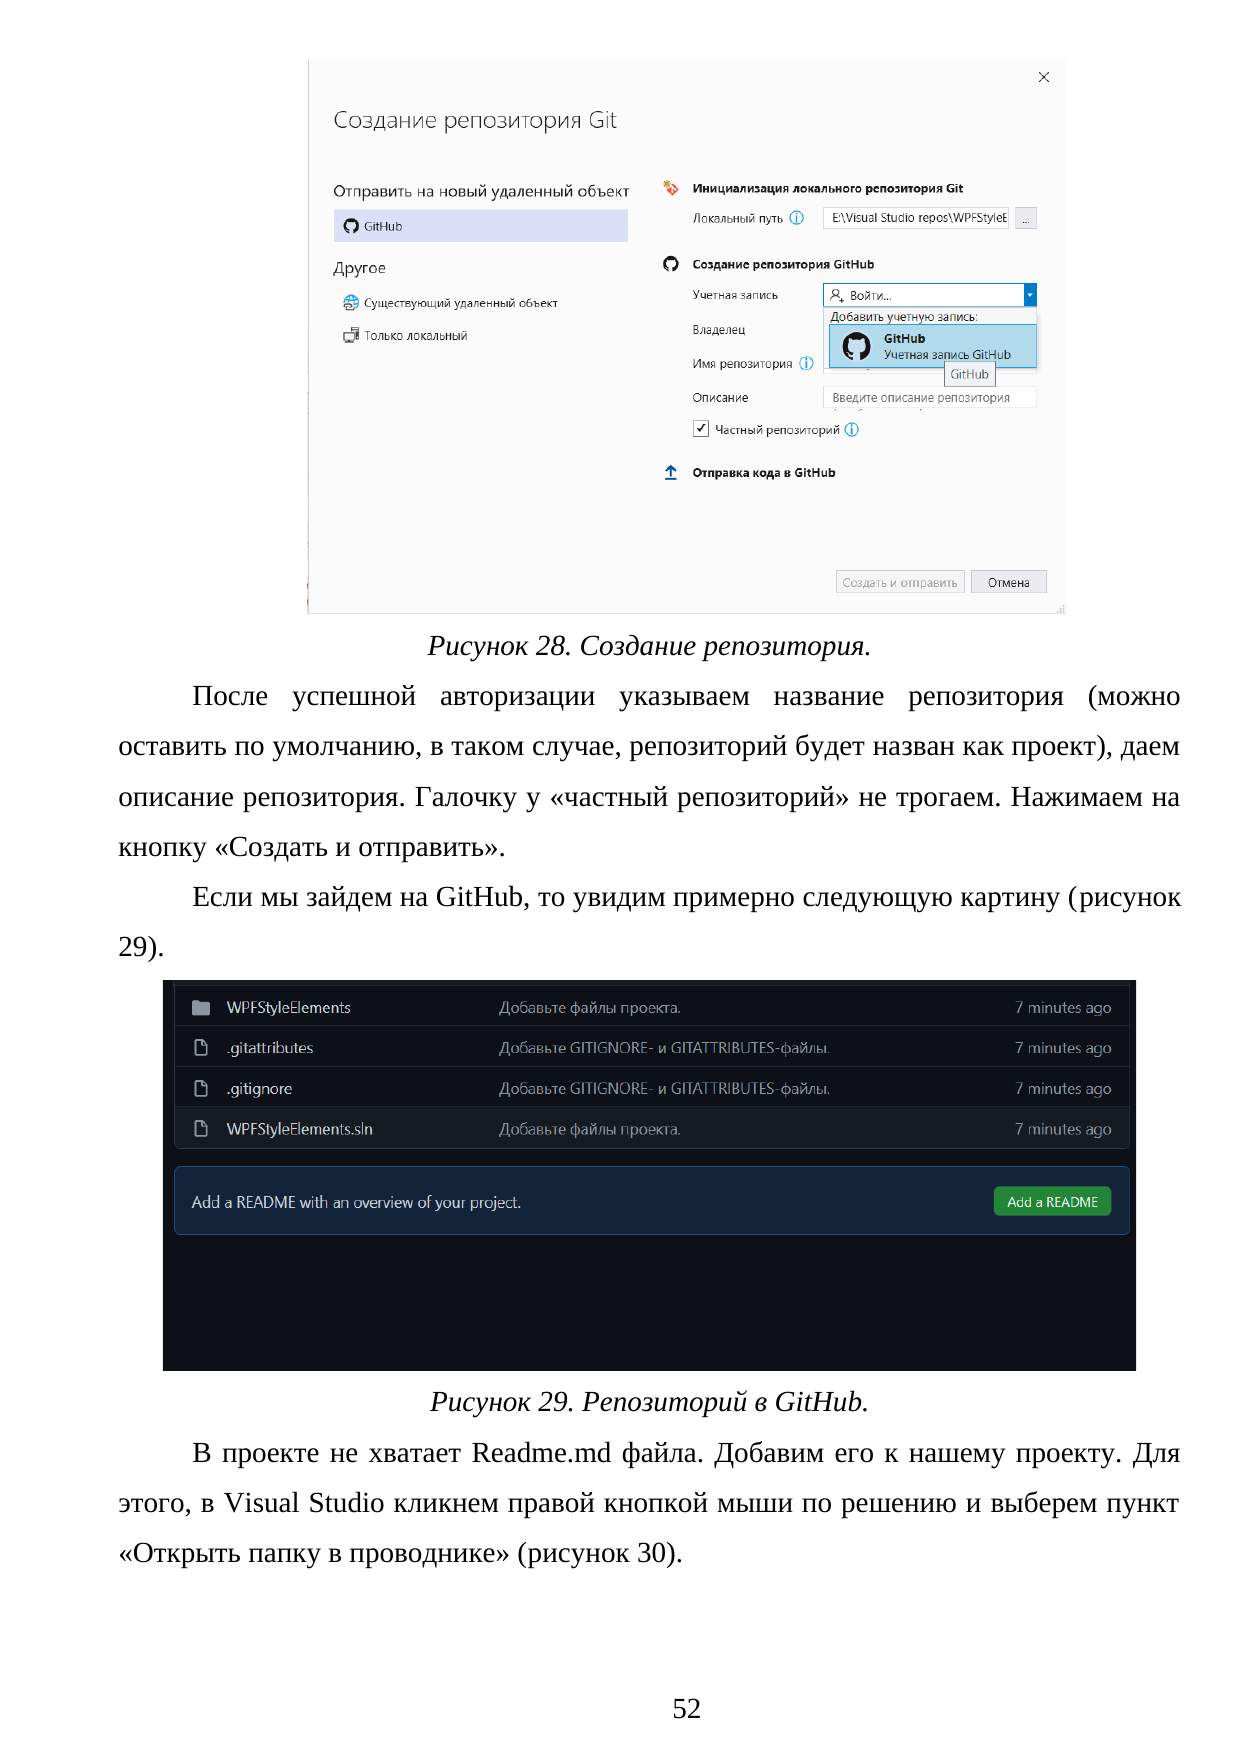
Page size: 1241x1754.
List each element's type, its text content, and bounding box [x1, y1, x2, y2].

text Рисунок 28. Создание репозитория. [118, 628, 1181, 661]
text Рисунок 29. Репозиторий в GitHub. [118, 1384, 1181, 1418]
picture [162, 980, 1137, 1371]
text В проекте не хватает Readme.md файла. Добавим его к нашему проекту. Для этого, в Visual Studio кликнем правой кнопкой мыши по решению и выберем пункт «Открыть папку в проводнике» (рисунок 30). [118, 1435, 1181, 1569]
text Если мы зайдем на GitHub, то увидим примерно следующую картину (рисунок 29). [118, 879, 1181, 963]
text После успешной авторизации указываем название репозитория (можно оставить по умолчанию, в таком случае, репозиторий будет назван как проект), даем описание репозитория. Галочку у «частный репозиторий» не трогаем. Нажимаем на кнопку «Создать и отправить». [118, 678, 1181, 862]
picture [307, 59, 1067, 614]
